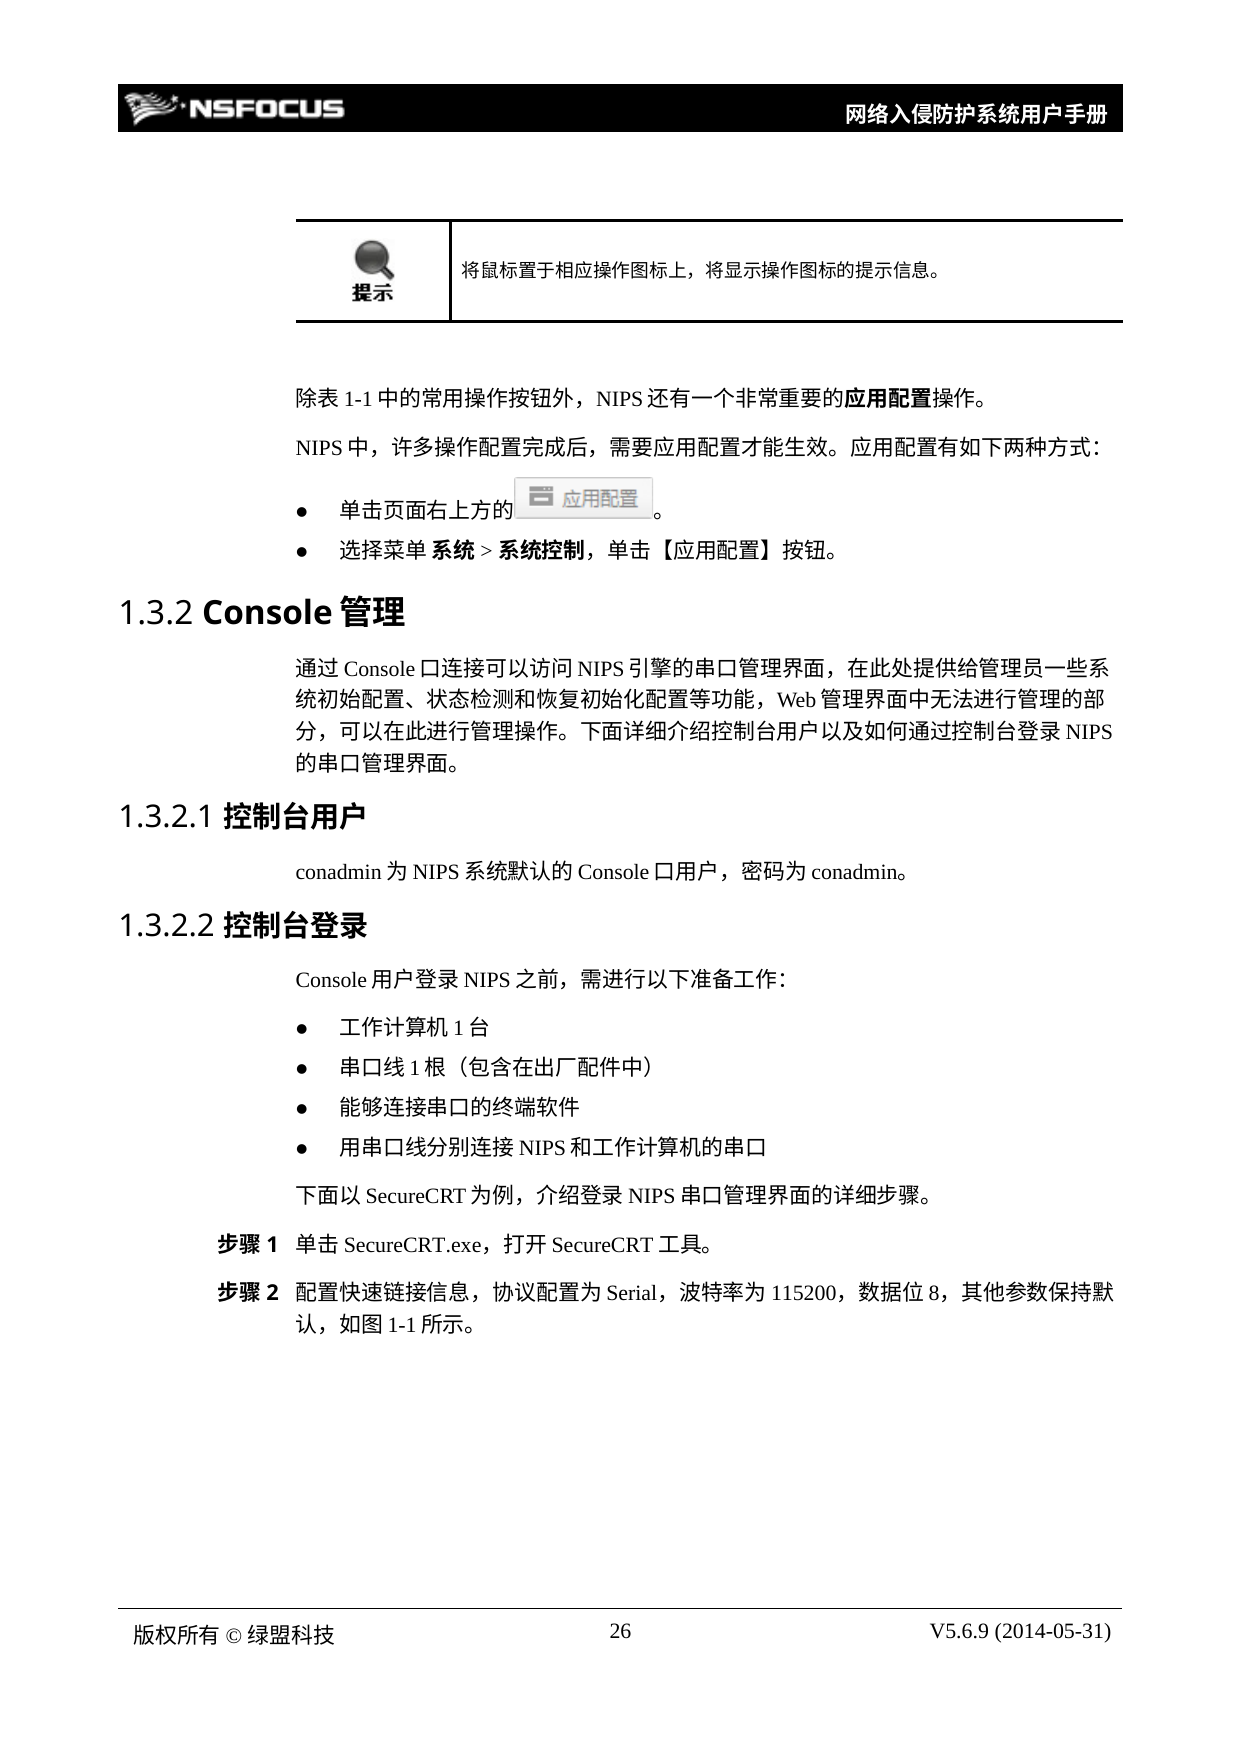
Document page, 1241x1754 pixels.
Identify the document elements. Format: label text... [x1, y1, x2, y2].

subtitle 控制台用户 [118, 794, 1122, 837]
list 单击页面右上方的。 [295, 478, 1122, 525]
list 串口线1根（包含在出厂配件中） [295, 1050, 1122, 1082]
picture [351, 238, 395, 303]
table_header 将鼠标置于相应操作图标上，将显示操作图标的提示信息。 [452, 222, 1123, 319]
text 除表1-3中的常用操作按钮外，NIPS还有一个非常重要的应用配置操作。 [295, 381, 1122, 413]
text 通过Console口连接可以访问NIPS引擎的串口管理界面，在此处提供给管理员一些系统初始配置、状态检测和恢复初始化配置等功能，Web管理界面中无法进行管理的部分，可以在此进行管理操作。下面详细介绍控制台用户以及如何通过控制台登录NIPS的串口管理界面。 [295, 651, 1122, 777]
picture [118, 84, 1123, 132]
text Console用户登录NIPS之前，需进行以下准备工作： [295, 962, 1122, 993]
list 用串口线分别连接NIPS和工作计算机的串口 [295, 1130, 1122, 1162]
subtitle Console管理 [118, 586, 1122, 634]
list 选择菜单 系统 > 系统控制，单击【应用配置】按钮。 [295, 533, 1122, 565]
text NIPS中，许多操作配置完成后，需要应用配置才能生效。应用配置有如下两种方式： [295, 429, 1122, 461]
text conadmin为NIPS系统默认的Console口用户，密码为conadmin。 [295, 854, 1122, 885]
list 配置快速链接信息，协议配置为Serial，波特率为115200，数据位8，其他参数保持默认，如图1-6所示。 [279, 1275, 1122, 1339]
list 单击SecureCRT.exe，打开SecureCRT工具。 [279, 1227, 1122, 1258]
text 下面以SecureCRT为例，介绍登录NIPS串口管理界面的详细步骤。 [295, 1178, 1122, 1210]
picture [514, 477, 654, 519]
table_header [296, 222, 449, 319]
list 工作计算机1台 [295, 1010, 1122, 1042]
list 能够连接串口的终端软件 [295, 1090, 1122, 1122]
subtitle 控制台登录 [118, 902, 1122, 945]
